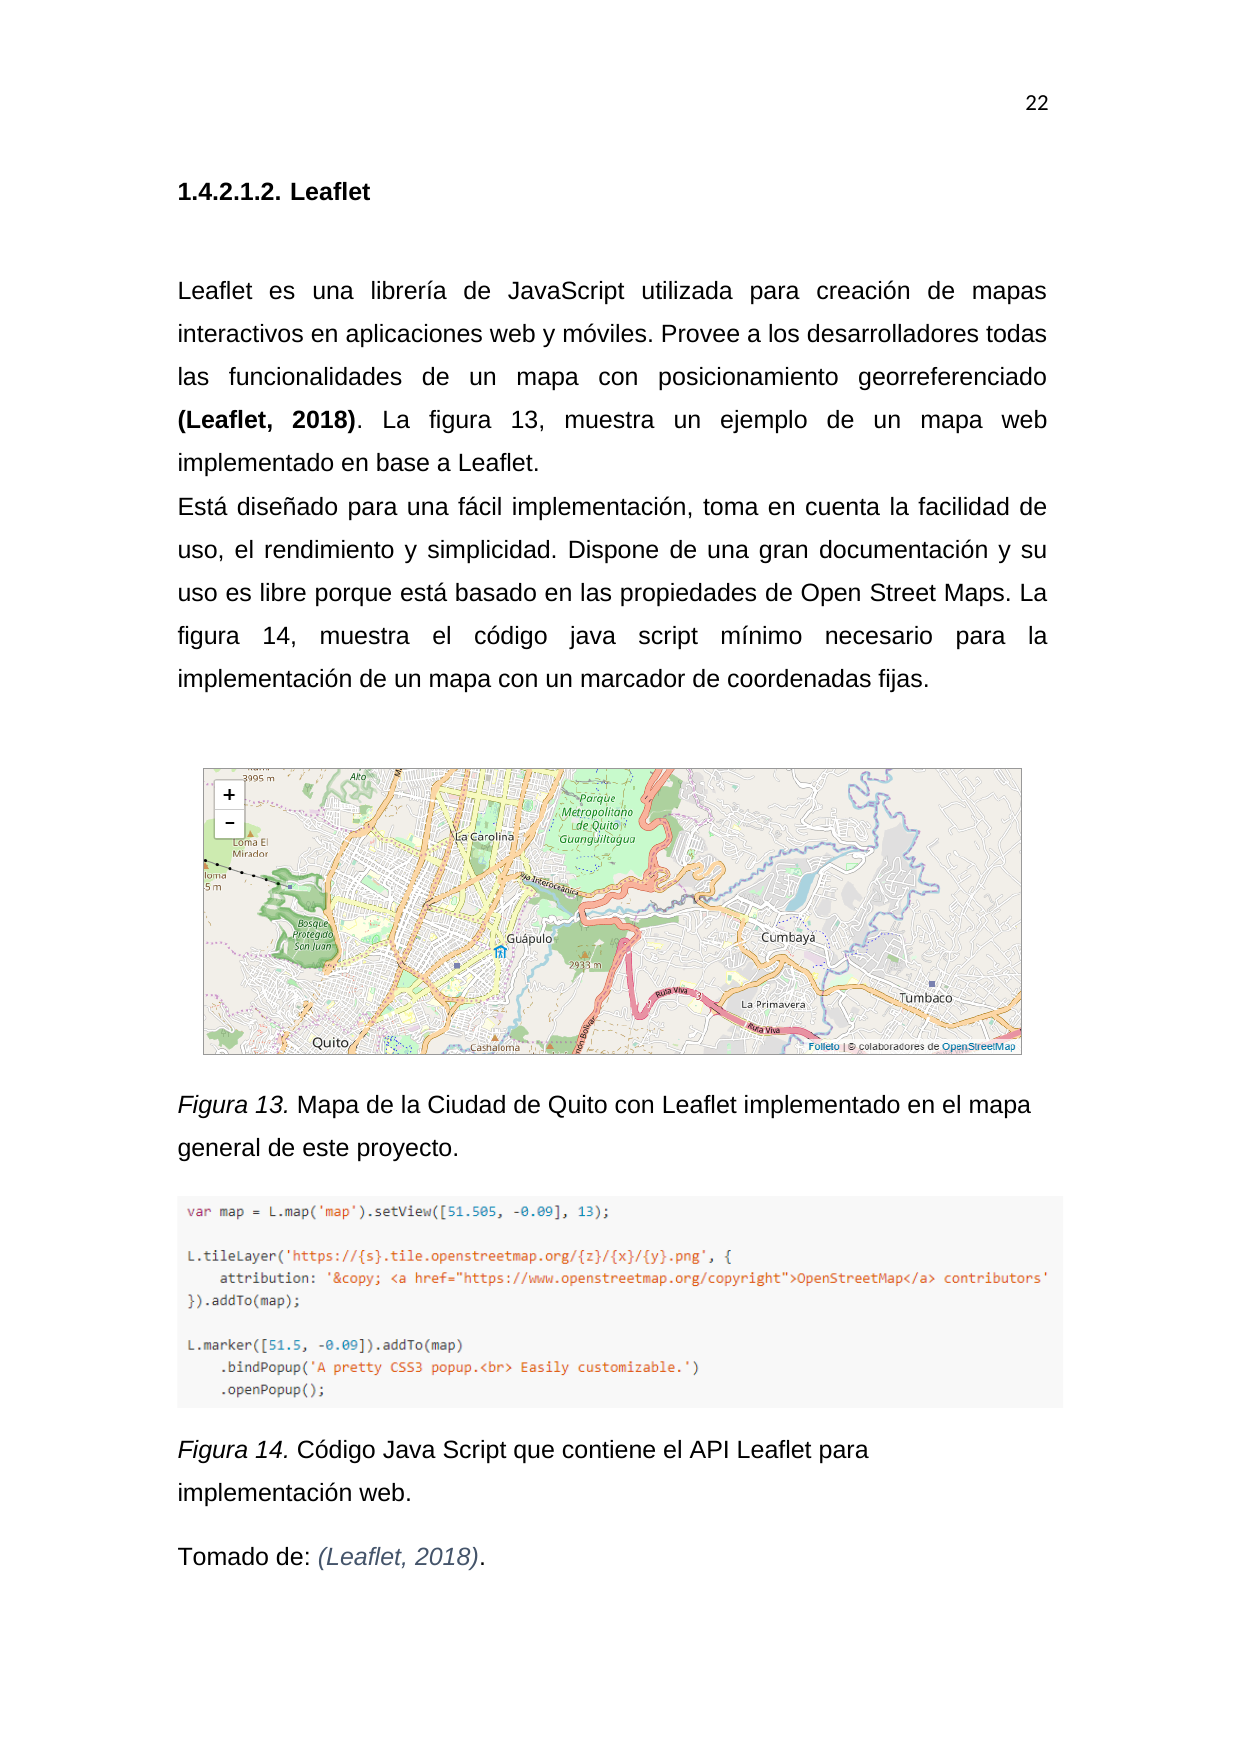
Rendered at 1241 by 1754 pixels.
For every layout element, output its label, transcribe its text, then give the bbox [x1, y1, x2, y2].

subtitle Está diseñado para una fácil implementación, toma en cuenta la facilidad de uso, el rendimiento y simplicidad. Dispone de una gran documentación y su uso es libre porque está basado en las propiedades de Open Street Maps. La figura 14, muestra el código java script mínimo necesario para la implementación de un mapa con un marcador de coordenadas fijas. [177, 492, 1048, 693]
text Figura 13. Mapa de la Ciudad de Quito con Leaflet implementado en el mapa general de este proyecto. [177, 1090, 1048, 1162]
picture [177, 1196, 1064, 1408]
subtitle Leaflet es una librería de JavaScript utilizada para creación de mapas interactivos en aplicaciones web y móviles. Provee a los desarrolladores todas las funcionalidades de un mapa con posicionamiento georreferenciado . La figura 13, muestra un ejemplo de un mapa web implementado en base a Leaflet. [177, 276, 1048, 477]
text Figura 14. Código Java Script que contiene el API Leaflet para implementación web. [177, 1435, 1048, 1507]
text Tomado de: . [177, 1542, 1048, 1571]
picture [196, 762, 1030, 1063]
list Leaflet [177, 177, 1048, 206]
